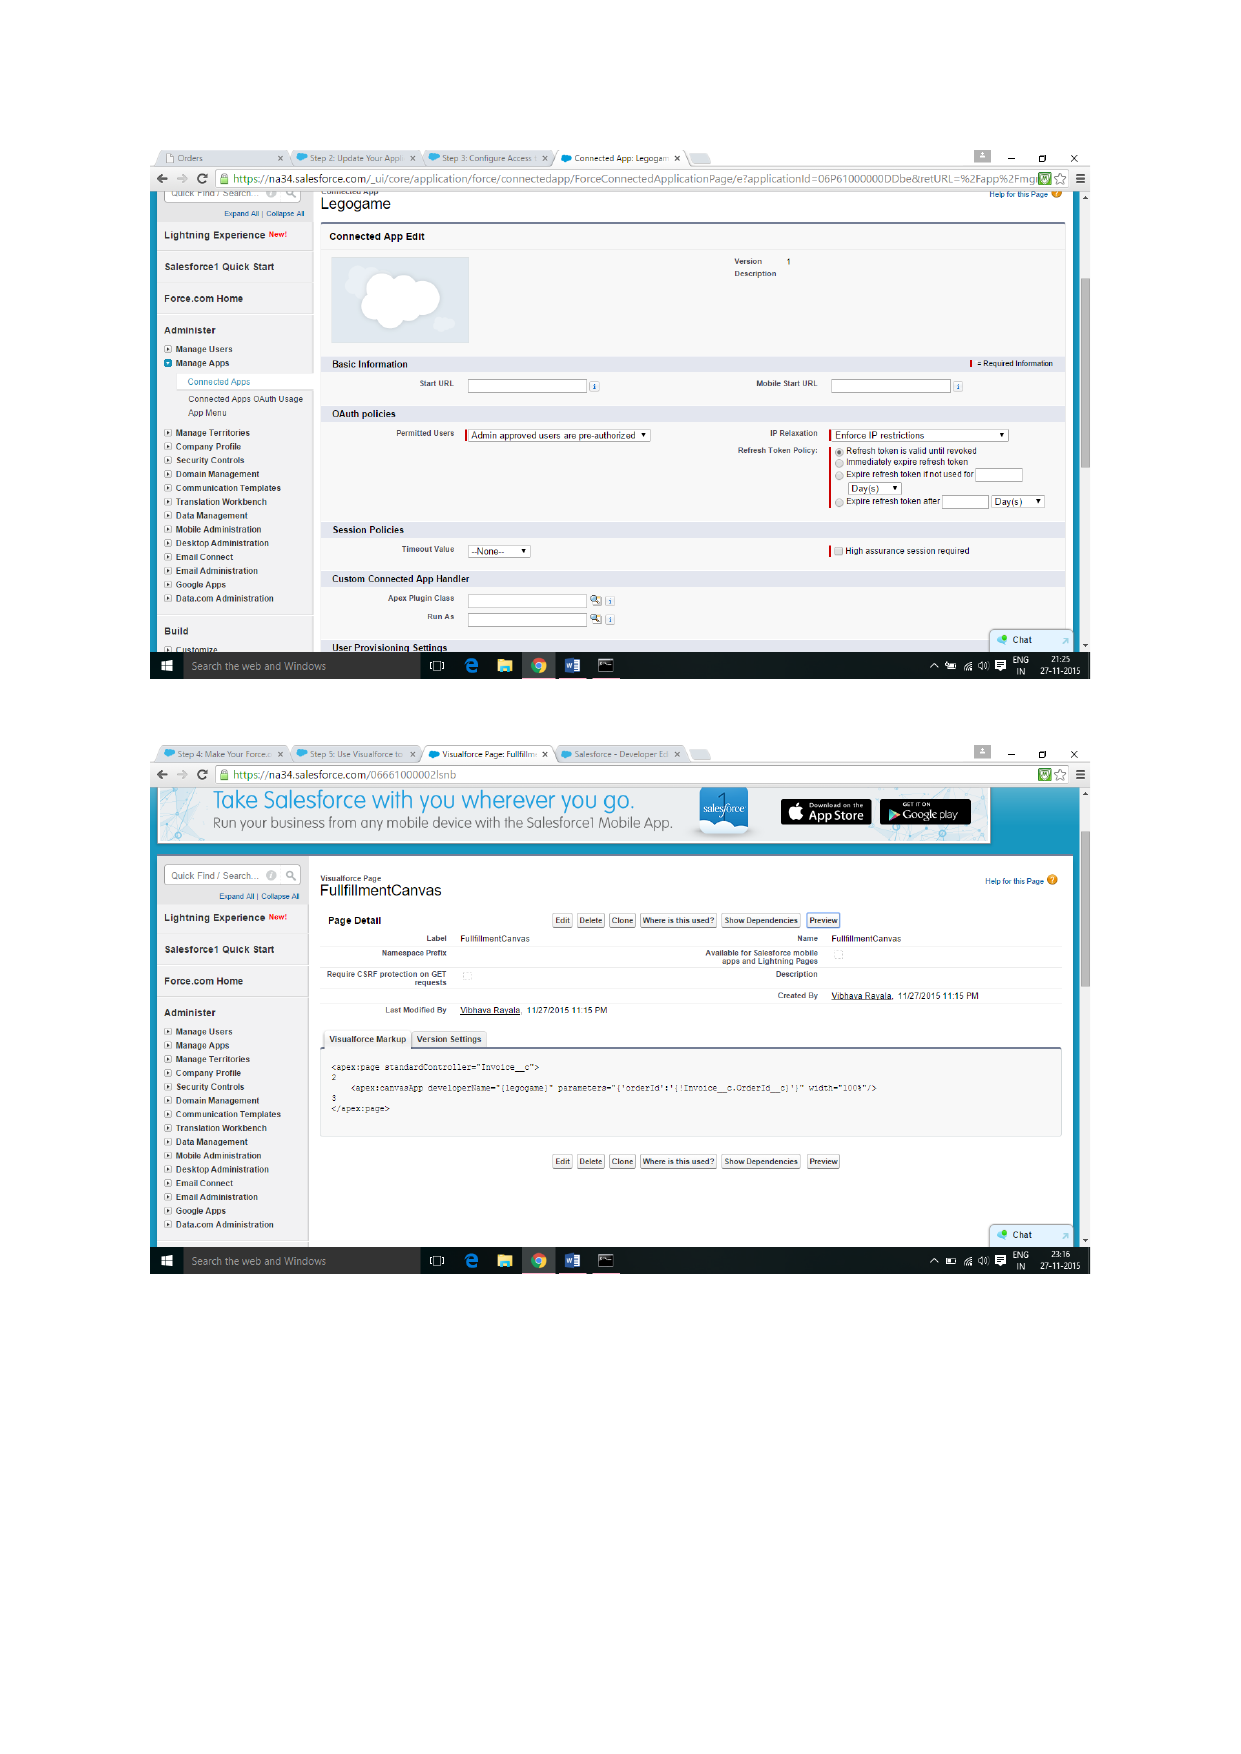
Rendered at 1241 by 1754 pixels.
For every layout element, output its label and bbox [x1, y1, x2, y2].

picture [150, 150, 1091, 679]
picture [150, 745, 1091, 1274]
